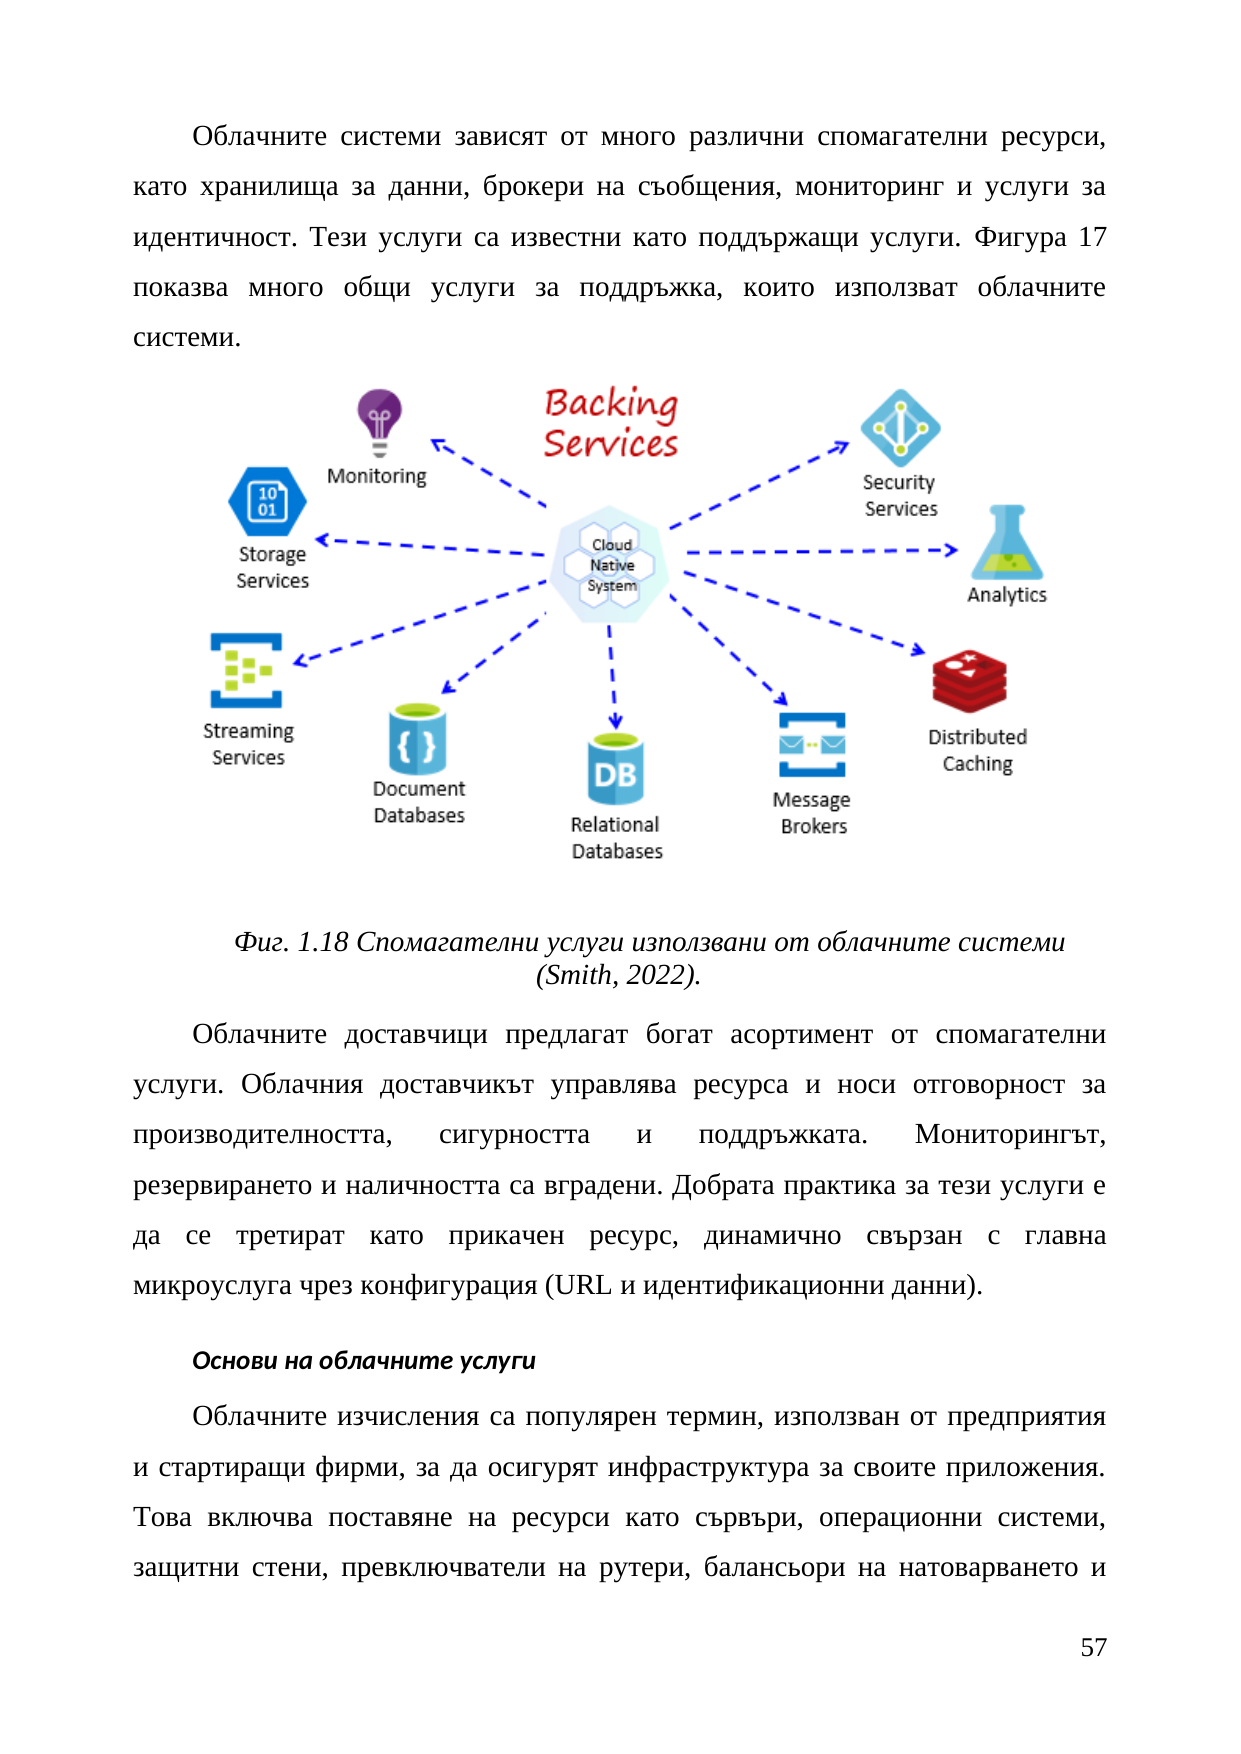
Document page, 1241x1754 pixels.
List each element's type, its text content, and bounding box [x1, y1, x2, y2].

text Облачните доставчици предлагат богат асортимент от спомагателни услуги. Облачния доставчикът управлява ресурса и носи отговорност за производителността, сигурността и поддръжката. Мониторингът, резервирането и наличността са вградени. Добрата практика за тези услуги е да се третират като прикачен ресурс, динамично свързан с главна микроуслуга чрез конфигурация (URL и идентификационни данни). [133, 1016, 1107, 1301]
subtitle Основи на облачните услуги [133, 1343, 1107, 1376]
title Фиг. 1.18 Спомагателни услуги използвани от облачните системи (Smith, 2022). [133, 924, 1107, 991]
text Облачните системи зависят от много различни спомагателни ресурси, като хранилища за данни, брокери на съобщения, мониторинг и услуги за идентичност. Тези услуги са известни като поддържащи услуги. Фигура 17 показва много общи услуги за поддръжка, които използват облачните системи. [133, 118, 1107, 353]
picture [192, 369, 1071, 882]
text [133, 1398, 1107, 1583]
